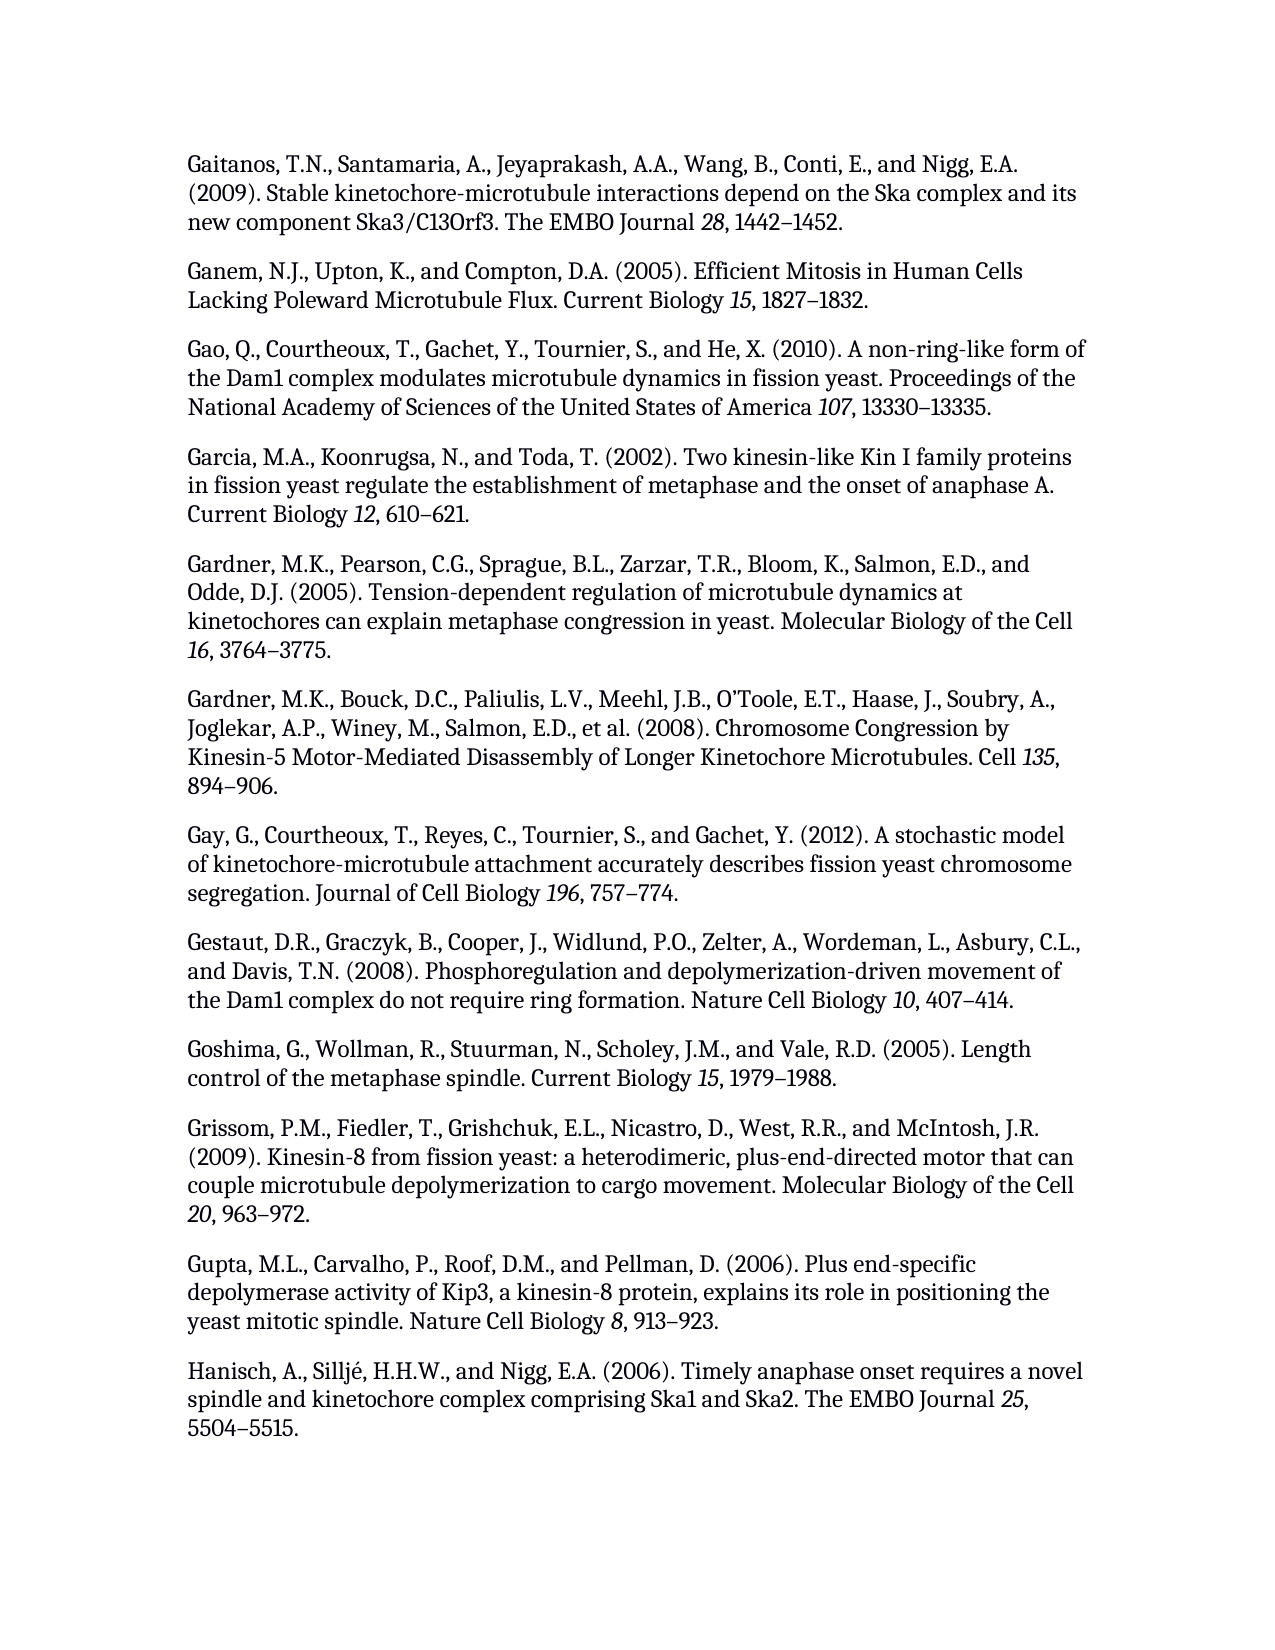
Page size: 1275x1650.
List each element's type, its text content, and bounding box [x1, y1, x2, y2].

text Grissom, P.M., Fiedler, T., Grishchuk, E.L., Nicastro, D., West, R.R., and McIntosh, J.R. (2009). Kinesin-8 from fission yeast: a heterodimeric, plus-end-directed motor that can couple microtubule depolymerization to cargo movement. Molecular Biology of the Cell 20, 963–972. [187, 1114, 1087, 1229]
text Gestaut, D.R., Graczyk, B., Cooper, J., Widlund, P.O., Zelter, A., Wordeman, L., Asbury, C.L., and Davis, T.N. (2008). Phosphoregulation and depolymerization-driven movement of the Dam1 complex do not require ring formation. Nature Cell Biology 10, 407–414. [187, 928, 1087, 1014]
text Gardner, M.K., Pearson, C.G., Sprague, B.L., Zarzar, T.R., Bloom, K., Salmon, E.D., and Odde, D.J. (2005). Tension-dependent regulation of microtubule dynamics at kinetochores can explain metaphase congression in yeast. Molecular Biology of the Cell 16, 3764–3775. [187, 549, 1087, 664]
text Garcia, M.A., Koonrugsa, N., and Toda, T. (2002). Two kinesin-like Kin I family proteins in fission yeast regulate the establishment of metaphase and the onset of anaphase A. Current Biology 12, 610–621. [187, 442, 1087, 529]
text Gaitanos, T.N., Santamaria, A., Jeyaprakash, A.A., Wang, B., Conti, E., and Nigg, E.A. (2009). Stable kinetochore-microtubule interactions depend on the Ska complex and its new component Ska3/C13Orf3. The EMBO Journal 28, 1442–1452. [187, 150, 1087, 236]
text Gao, Q., Courtheoux, T., Gachet, Y., Tournier, S., and He, X. (2010). A non-ring-like form of the Dam1 complex modulates microtubule dynamics in fission yeast. Proceedings of the National Academy of Sciences of the United States of America 107, 13330–13335. [187, 335, 1087, 422]
text Gay, G., Courtheoux, T., Reyes, C., Tournier, S., and Gachet, Y. (2012). A stochastic model of kinetochore-microtubule attachment accurately describes fission yeast chromosome segregation. Journal of Cell Biology 196, 757–774. [187, 821, 1087, 907]
text Gupta, M.L., Carvalho, P., Roof, D.M., and Pellman, D. (2006). Plus end-specific depolymerase activity of Kip3, a kinesin-8 protein, explains its role in positioning the yeast mitotic spindle. Nature Cell Biology 8, 913–923. [187, 1249, 1087, 1336]
text Goshima, G., Wollman, R., Stuurman, N., Scholey, J.M., and Vale, R.D. (2005). Length control of the metaphase spindle. Current Biology 15, 1979–1988. [187, 1035, 1087, 1093]
text Hanisch, A., Silljé, H.H.W., and Nigg, E.A. (2006). Timely anaphase onset requires a novel spindle and kinetochore complex comprising Ska1 and Ska2. The EMBO Journal 25, 5504–5515. [187, 1357, 1087, 1443]
text Gardner, M.K., Bouck, D.C., Paliulis, L.V., Meehl, J.B., O’Toole, E.T., Haase, J., Soubry, A., Joglekar, A.P., Winey, M., Salmon, E.D., et al. (2008). Chromosome Congression by Kinesin-5 Motor-Mediated Disassembly of Longer Kinetochore Microtubules. Cell 135, 894–906. [187, 685, 1087, 800]
text Ganem, N.J., Upton, K., and Compton, D.A. (2005). Efficient Mitosis in Human Cells Lacking Poleward Microtubule Flux. Current Biology 15, 1827–1832. [187, 257, 1087, 314]
